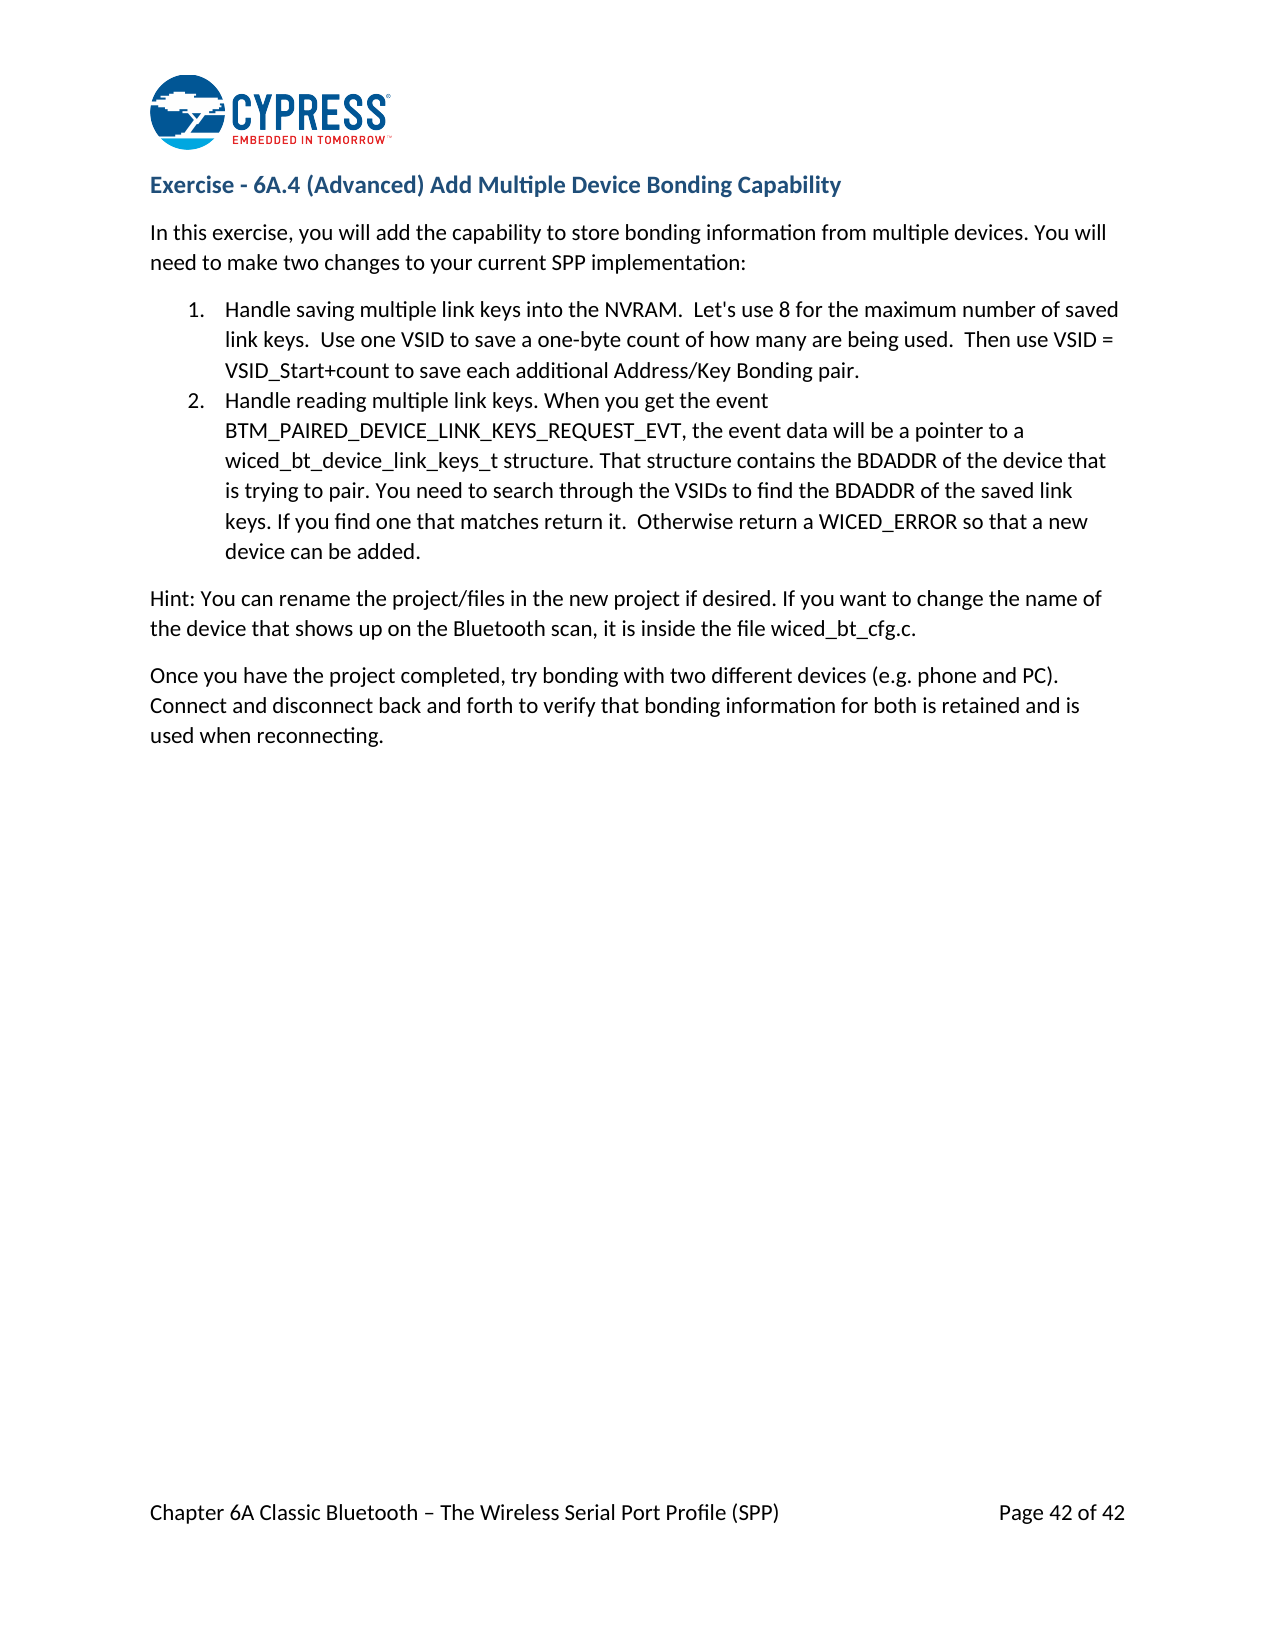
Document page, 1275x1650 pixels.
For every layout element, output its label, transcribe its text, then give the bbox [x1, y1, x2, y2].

text Hint: You can rename the project/files in the new project if desired. If you want to change the name of the device that shows up on the Bluetooth scan, it is inside the file wiced_bt_cfg.c. [150, 584, 1125, 642]
picture [150, 75, 392, 150]
text In this exercise, you will add the capability to store bonding information from multiple devices. You will need to make two changes to your current SPP implementation: [150, 218, 1125, 277]
list Handle reading multiple link keys. When you get the event BTM_PAIRED_DEVICE_LINK_KEYS_REQUEST_EVT, the event data will be a pointer to a wiced_bt_device_link_keys_t structure. That structure contains the BDADDR of the device that is trying to pair. You need to search through the VSIDs to find the BDADDR of the saved link keys. If you find one that matches return it. Otherwise return a WICED_ERROR so that a new device can be added. [187, 386, 1125, 565]
text (Advanced) Add Multiple Device Bonding Capability [150, 169, 1125, 199]
text Once you have the project completed, try bonding with two different devices (e.g. phone and PC). Connect and disconnect back and forth to verify that bonding information for both is retained and is used when reconnecting. [150, 661, 1125, 749]
list Handle saving multiple link keys into the NVRAM. Let's use 8 for the maximum number of saved link keys. Use one VSID to save a one-byte count of how many are being used. Then use VSID = VSID_Start+count to save each additional Address/Key Bonding pair. [187, 295, 1125, 384]
